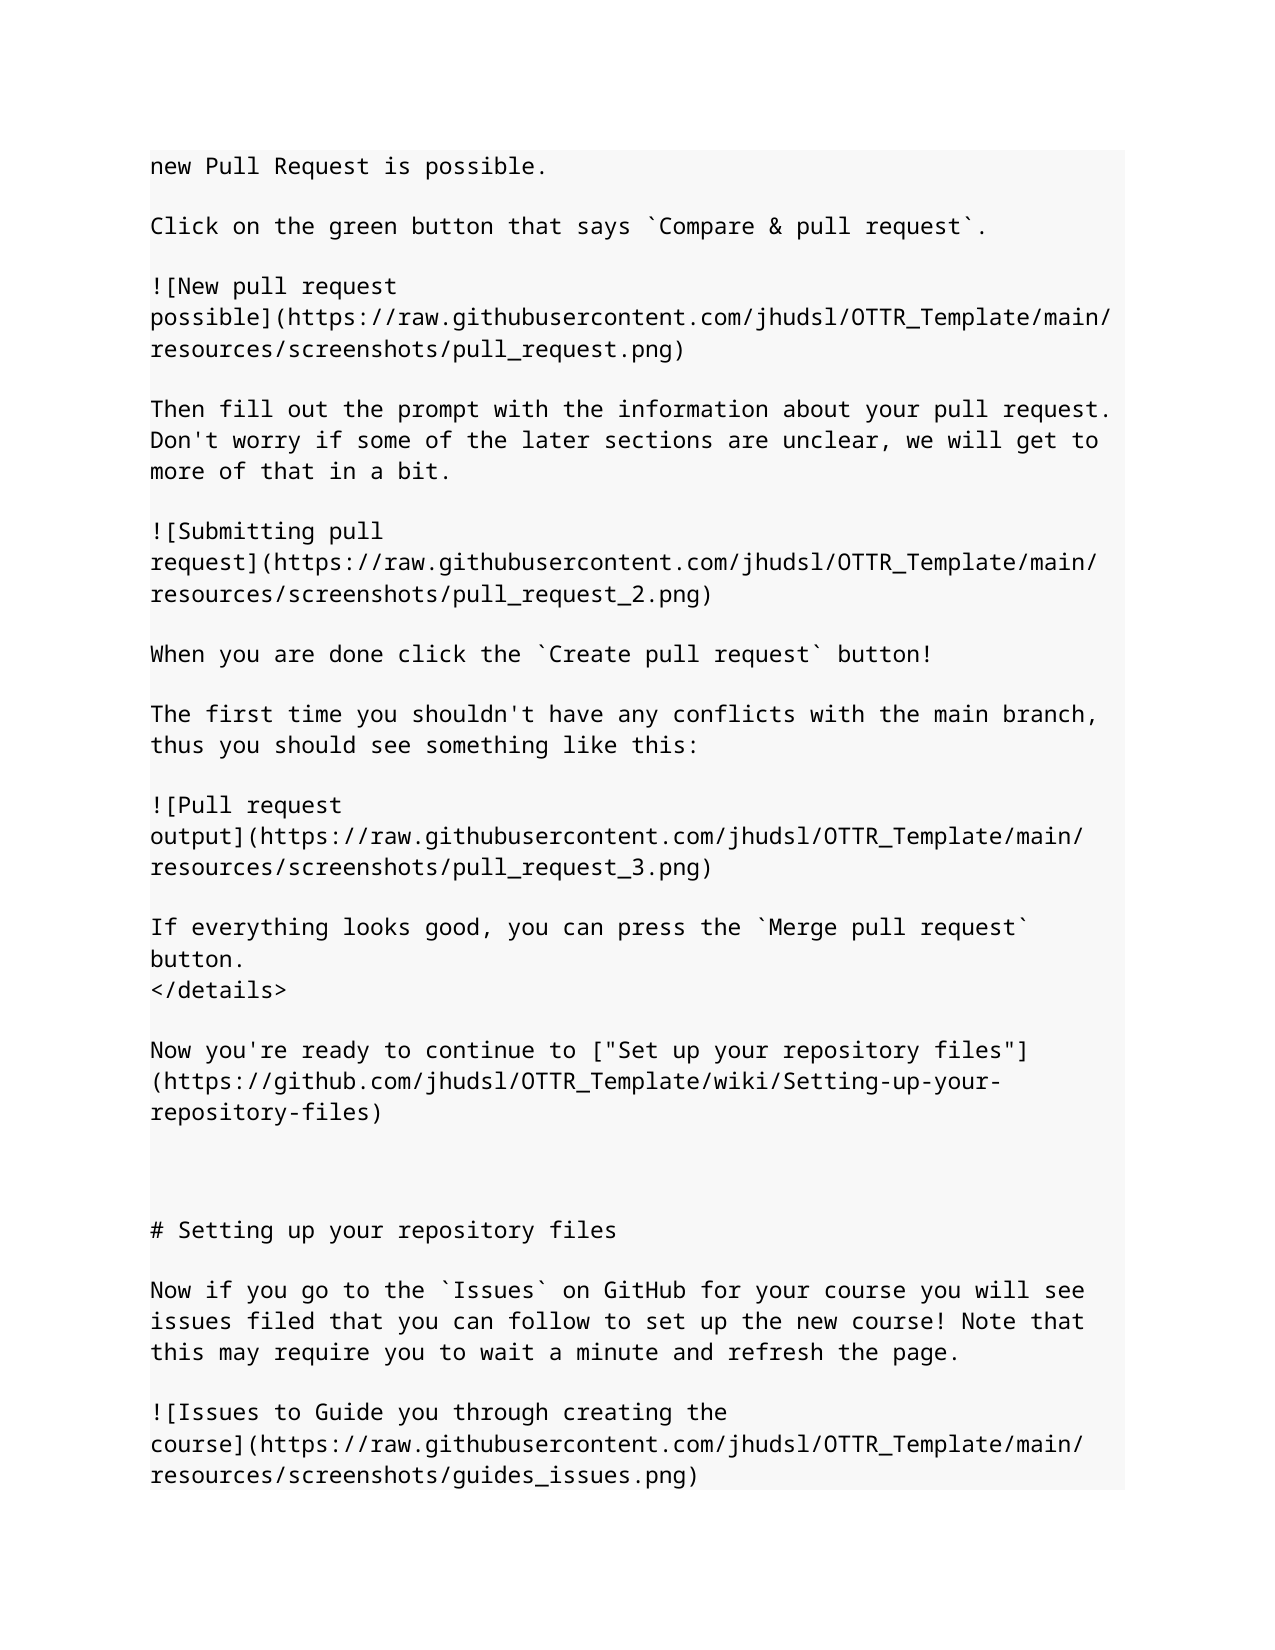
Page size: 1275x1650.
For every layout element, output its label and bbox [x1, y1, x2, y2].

text [150, 150, 1125, 1490]
